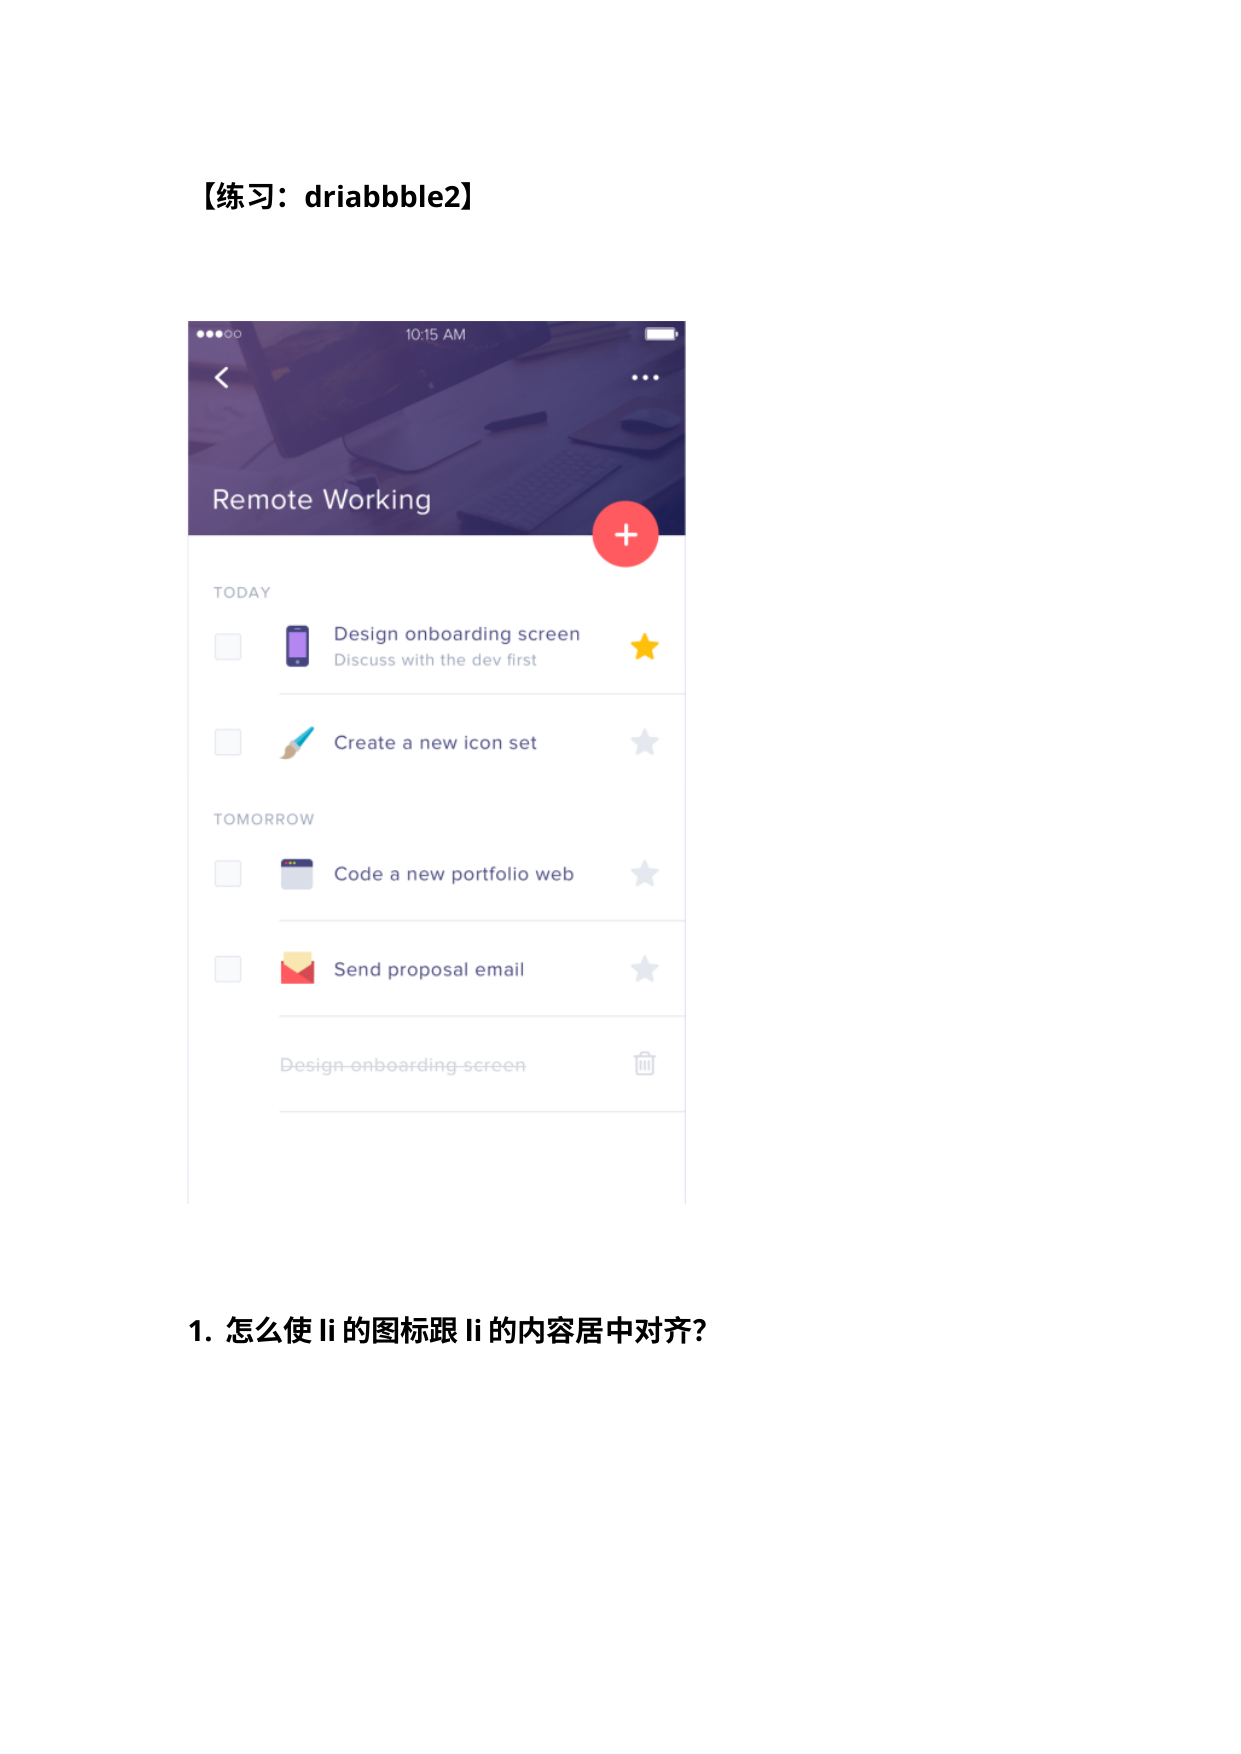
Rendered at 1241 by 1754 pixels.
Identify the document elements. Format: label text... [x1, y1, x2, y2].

subtitle 【练习：driabbble2】 [187, 162, 1053, 227]
picture [187, 321, 686, 1204]
list 怎么使li的图标跟li的内容居中对齐？ [187, 1296, 1053, 1361]
